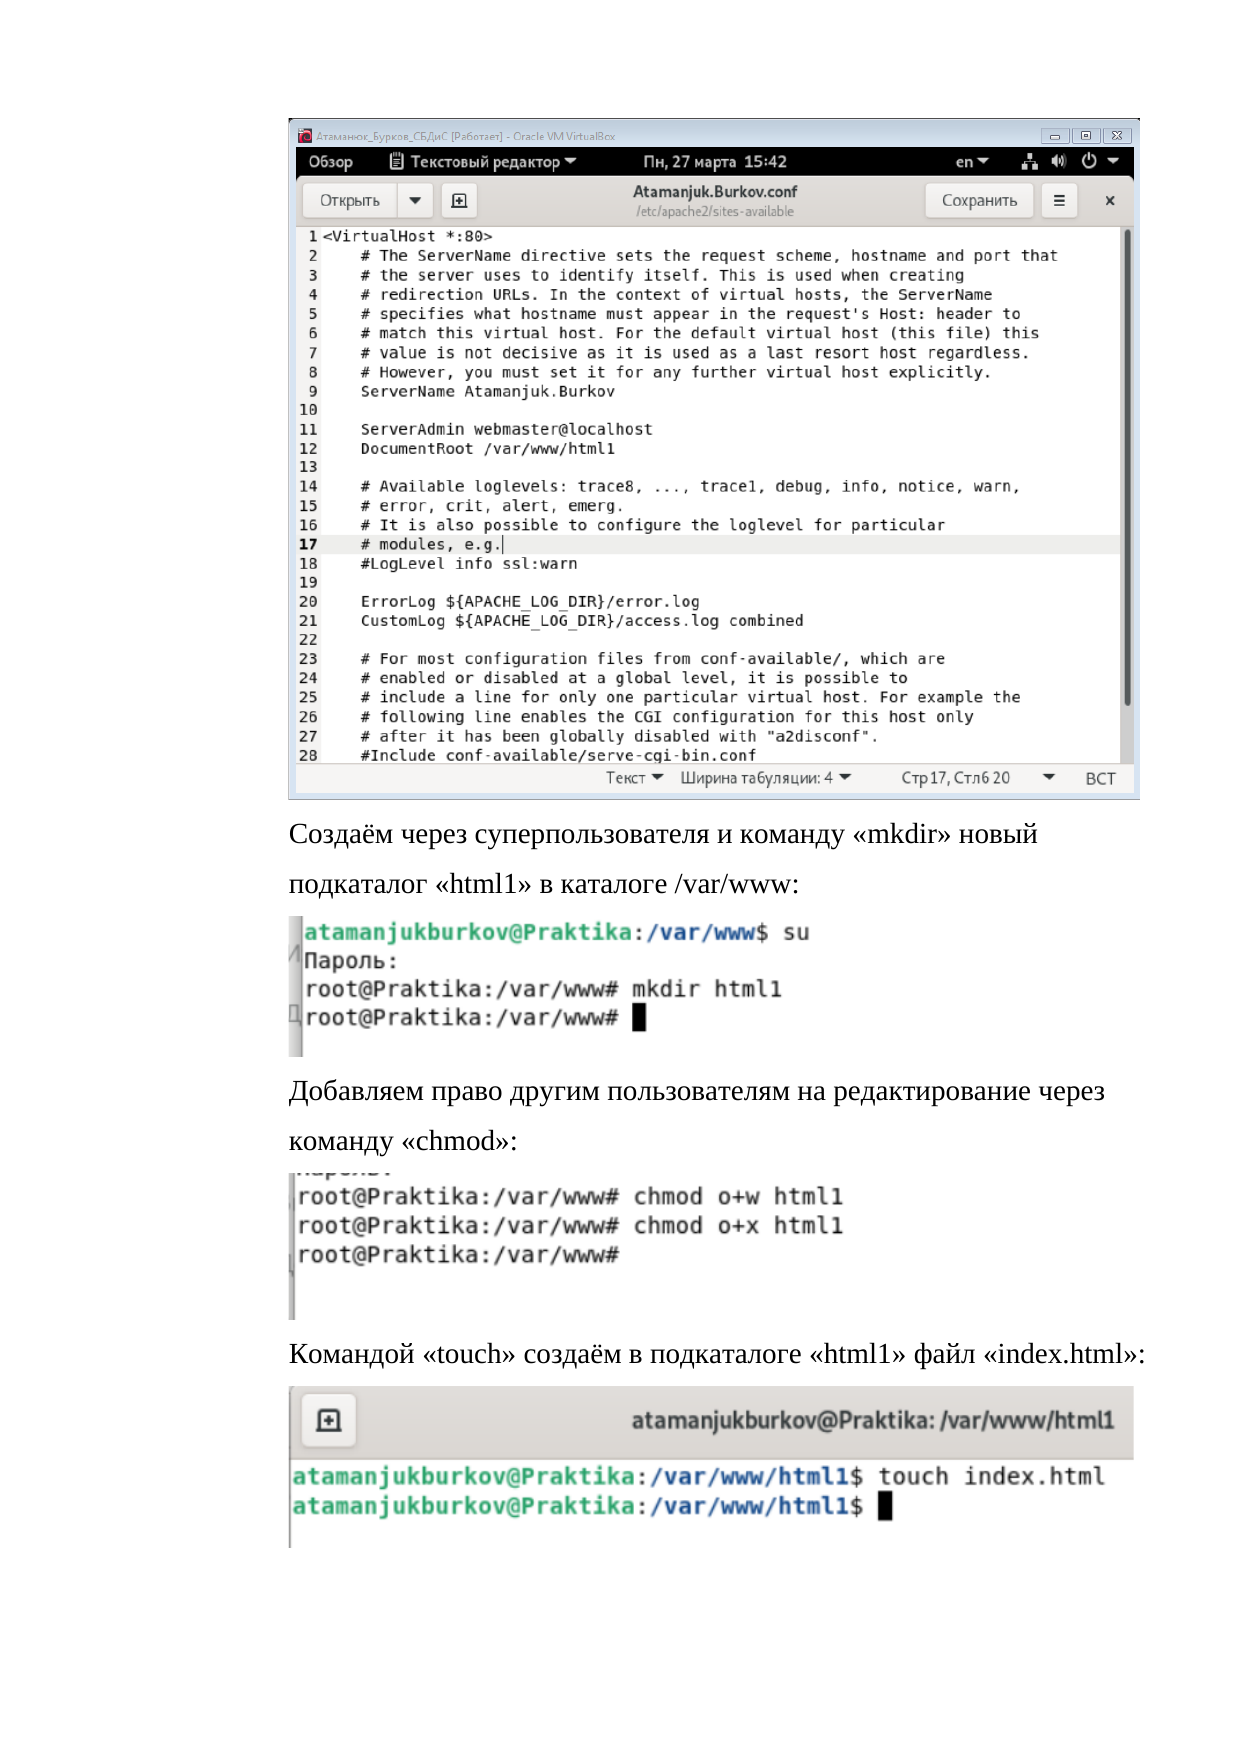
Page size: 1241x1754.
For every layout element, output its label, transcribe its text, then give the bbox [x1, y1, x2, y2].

text Командой «touch» создаём в подкаталоге «html1» файл «index.html»: [288, 1336, 1152, 1370]
text Создаём через суперпользователя и команду «mkdir» новый подкаталог «html1» в каталоге /var/www: [288, 816, 1152, 900]
text Добавляем право другим пользователям на редактирование через команду «chmod»: [288, 1073, 1152, 1157]
